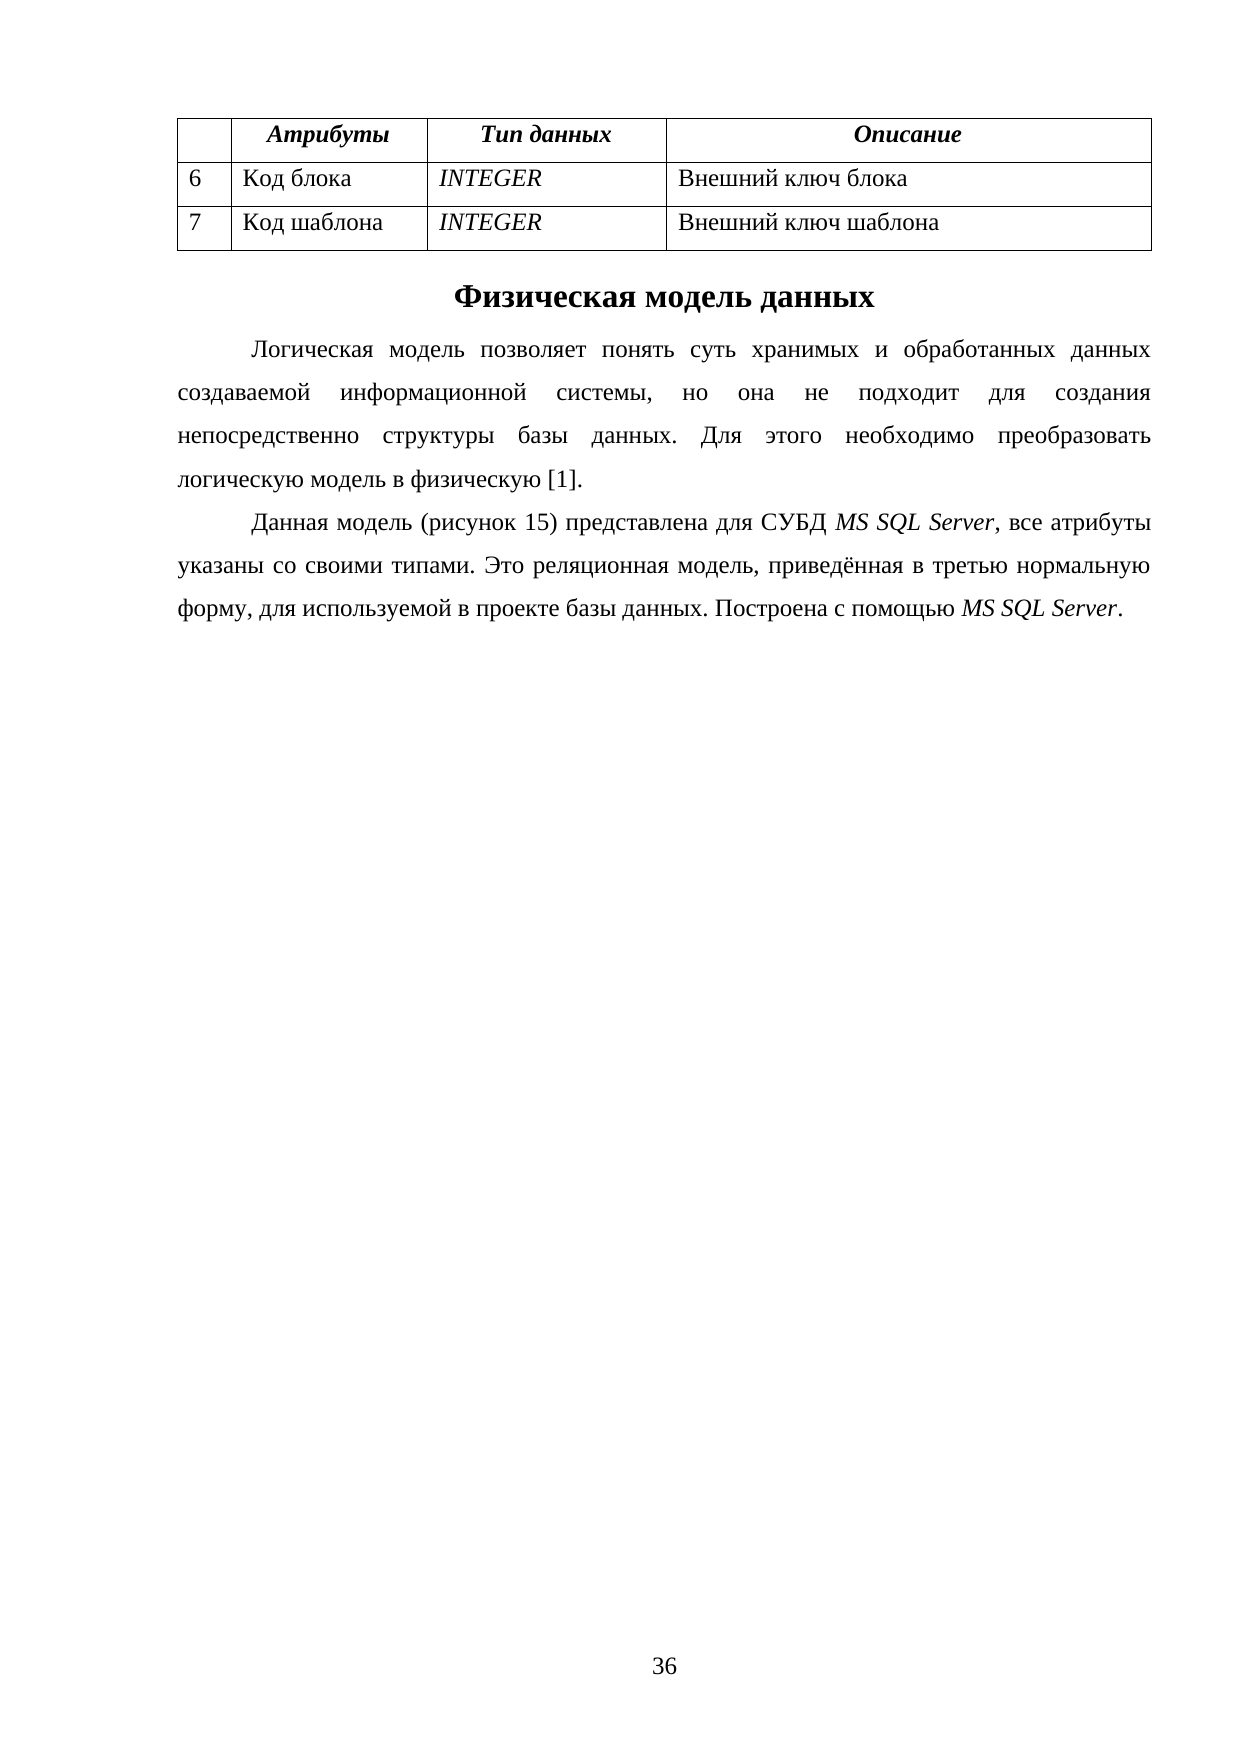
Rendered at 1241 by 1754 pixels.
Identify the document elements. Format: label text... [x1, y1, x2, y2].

text Логическая модель позволяет понять суть хранимых и обработанных данных создаваемой информационной системы, но она не подходит для создания непосредственно структуры базы данных. Для этого необходимо преобразовать логическую модель в физическую [1]. [177, 334, 1152, 492]
table_cell 7 [178, 207, 231, 250]
text Данная модель (рисунок 15) представлена для СУБД MS SQL Server, все атрибуты указаны со своими типами. Это реляционная модель, приведённая в третью нормальную форму, для используемой в проекте базы данных. Построена с помощью MS SQL Server. [177, 507, 1152, 622]
table_cell INTEGER [428, 163, 666, 206]
table_header Тип данных [428, 119, 666, 162]
table_cell Код шаблона [232, 207, 427, 250]
table_header Атрибуты [232, 119, 427, 162]
subtitle Физическая модель данных [177, 276, 1152, 315]
table_cell Внешний ключ шаблона [667, 207, 1151, 250]
table_header Описание [667, 119, 1151, 162]
table_cell INTEGER [428, 207, 666, 250]
table_cell 6 [178, 163, 231, 206]
table_header [178, 119, 231, 162]
table_cell Внешний ключ блока [667, 163, 1151, 206]
table_cell Код блока [232, 163, 427, 206]
